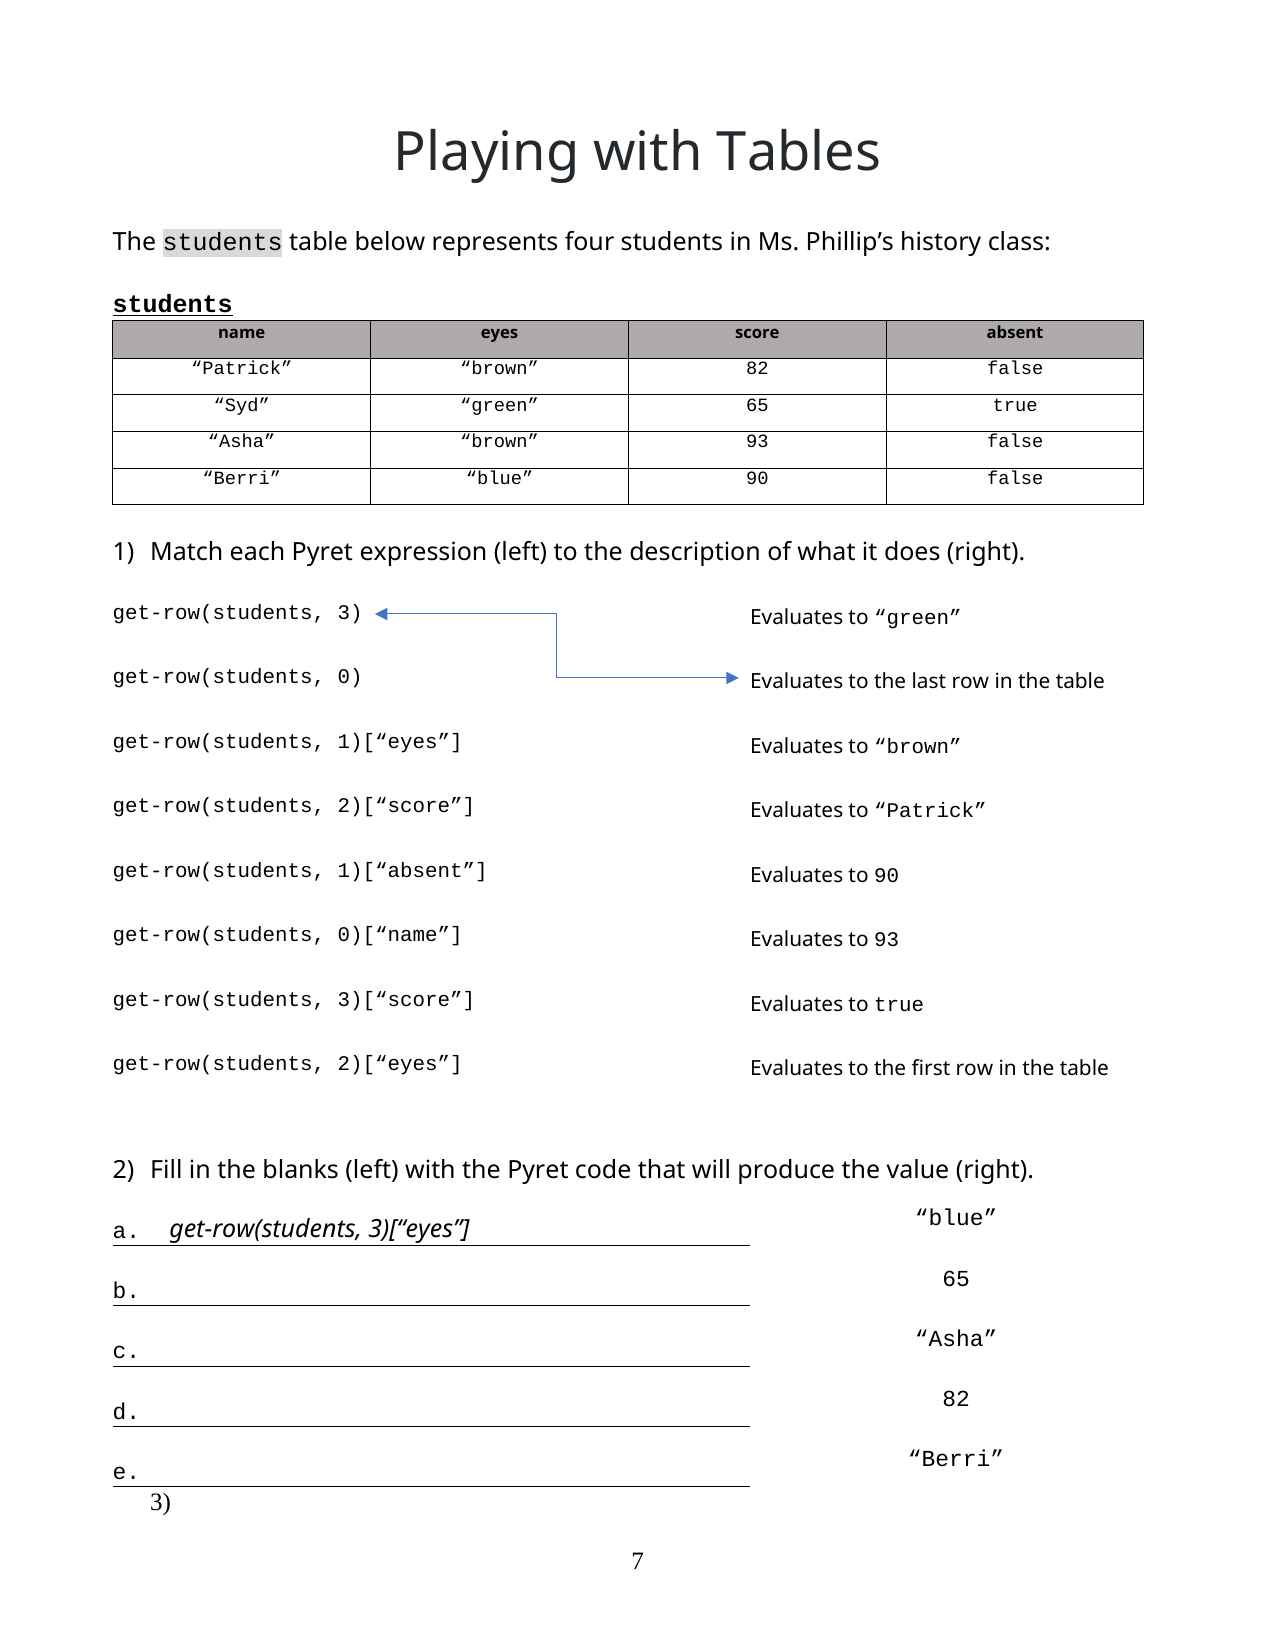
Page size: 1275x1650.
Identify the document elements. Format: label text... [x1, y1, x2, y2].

table_cell get-row(students, 2)[“eyes”] [113, 1053, 750, 1118]
table_cell false [887, 359, 1143, 394]
table_cell 82 [629, 359, 886, 394]
table_cell 82 [750, 1366, 1161, 1426]
table_cell “brown” [371, 359, 628, 394]
table_cell Evaluates to the last row in the table [750, 666, 1161, 731]
table_cell get-row(students, 1)[“absent”] [113, 860, 750, 924]
table_cell “brown” [371, 432, 628, 467]
table_cell e. [113, 1427, 750, 1486]
table_cell b. [113, 1246, 750, 1305]
table_cell 90 [629, 469, 886, 504]
subtitle Playing with Tables [112, 112, 1162, 186]
table_cell Evaluates to 93 [750, 924, 1161, 989]
table_header Evaluates to “green” [750, 602, 1161, 666]
table_cell “Asha” [113, 432, 370, 467]
table_cell Evaluates to true [750, 989, 1161, 1053]
table_header eyes [371, 321, 628, 358]
table_header absent [887, 321, 1143, 358]
table_cell false [887, 432, 1143, 467]
table_cell “Syd” [113, 395, 370, 431]
text students [112, 291, 1162, 320]
table_cell “Patrick” [113, 359, 370, 394]
table_cell “Berri” [113, 469, 370, 504]
table_cell Evaluates to “brown” [750, 731, 1161, 795]
table_cell “blue” [371, 469, 628, 504]
text The students table below represents four students in Ms. Phillip’s history class: [112, 223, 1162, 257]
table_cell d. [113, 1367, 750, 1426]
table_cell get-row(students, 1)[“eyes”] [113, 731, 750, 795]
list Fill in the blanks (left) with the Pyret code that will produce the value (right). [112, 1152, 1162, 1186]
table_cell 65 [629, 395, 886, 431]
list Match each Pyret expression (left) to the description of what it does (right). [112, 534, 1162, 568]
table_header name [113, 321, 370, 358]
table_cell get-row(students, 3)[“score”] [113, 989, 750, 1053]
table_header “blue” [750, 1186, 1161, 1245]
table_cell “Berri” [750, 1426, 1161, 1486]
table_cell get-row(students, 2)[“score”] [113, 795, 750, 860]
table_cell false [887, 469, 1143, 504]
table_cell 93 [629, 432, 886, 467]
table_cell Evaluates to the first row in the table [750, 1053, 1161, 1118]
table_cell “Asha” [750, 1305, 1161, 1366]
table_cell c. [113, 1306, 750, 1366]
table_cell get-row(students, 0)[“name”] [113, 924, 750, 989]
table_header score [629, 321, 886, 358]
table_cell Evaluates to 90 [750, 860, 1161, 924]
table_cell true [887, 395, 1143, 431]
table_header get-row(students, 3) [113, 602, 750, 666]
table_header a. [113, 1186, 750, 1245]
table_cell Evaluates to “Patrick” [750, 795, 1161, 860]
table_cell get-row(students, 0) [113, 666, 750, 731]
table_cell “green” [371, 395, 628, 431]
table_cell 65 [750, 1245, 1161, 1305]
